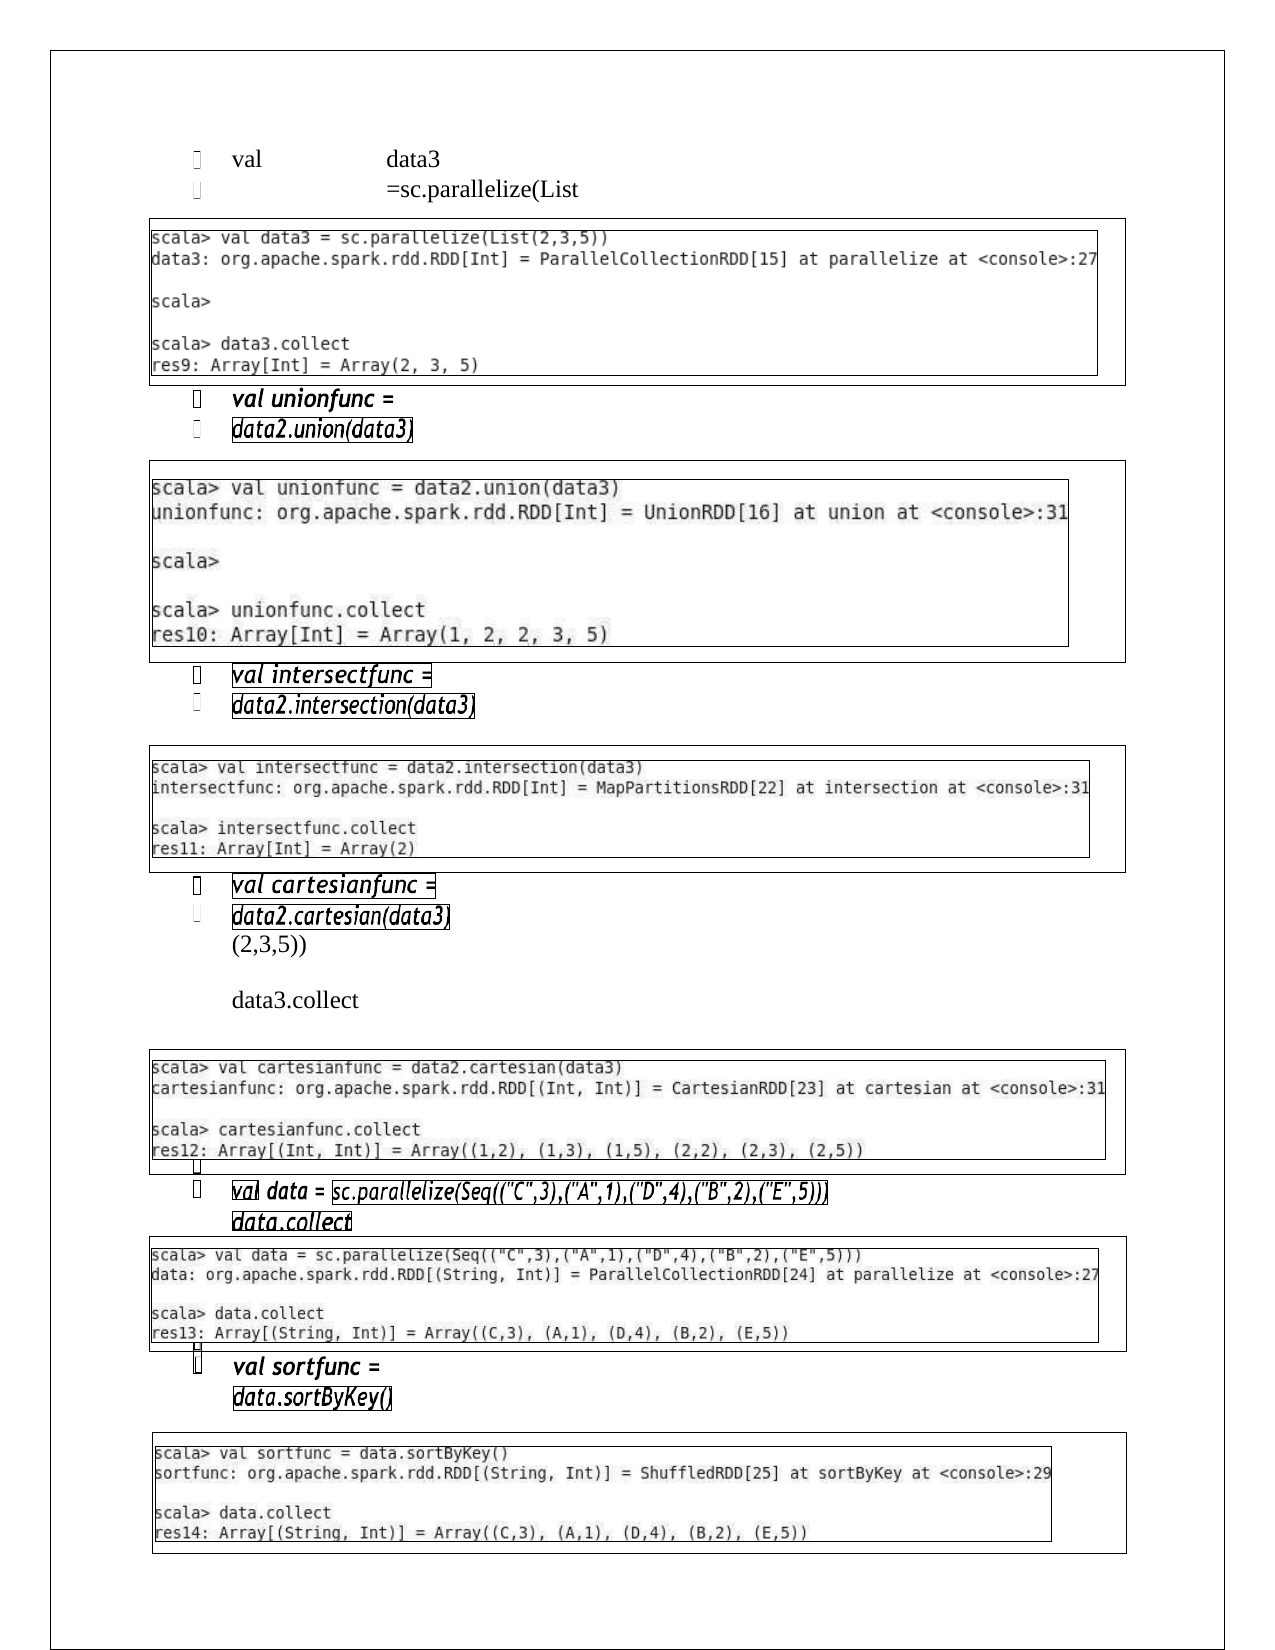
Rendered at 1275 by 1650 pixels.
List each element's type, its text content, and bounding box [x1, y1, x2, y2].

picture [153, 761, 232, 857]
picture [152, 1249, 1098, 1342]
picture [194, 391, 200, 407]
picture [233, 694, 474, 718]
picture [153, 480, 1068, 646]
picture [233, 1181, 258, 1199]
picture [153, 1061, 1105, 1159]
text (2,3,5)) [232, 738, 1217, 958]
picture [193, 905, 201, 922]
picture [194, 1352, 201, 1373]
picture [233, 664, 431, 687]
picture [194, 878, 200, 894]
picture [194, 1181, 200, 1197]
picture [194, 1160, 200, 1173]
text data3.collect [232, 985, 1217, 1014]
picture [233, 1212, 351, 1230]
picture [193, 693, 201, 711]
picture [193, 182, 201, 199]
picture [233, 418, 412, 442]
text =sc.parallelize(List [386, 174, 1217, 203]
picture [234, 1387, 391, 1410]
picture [156, 1447, 1051, 1541]
picture [194, 667, 200, 683]
picture [333, 1181, 827, 1204]
picture [194, 1343, 201, 1351]
picture [193, 151, 201, 169]
text val data3 [232, 144, 1217, 173]
picture [193, 420, 201, 438]
picture [152, 231, 1097, 375]
